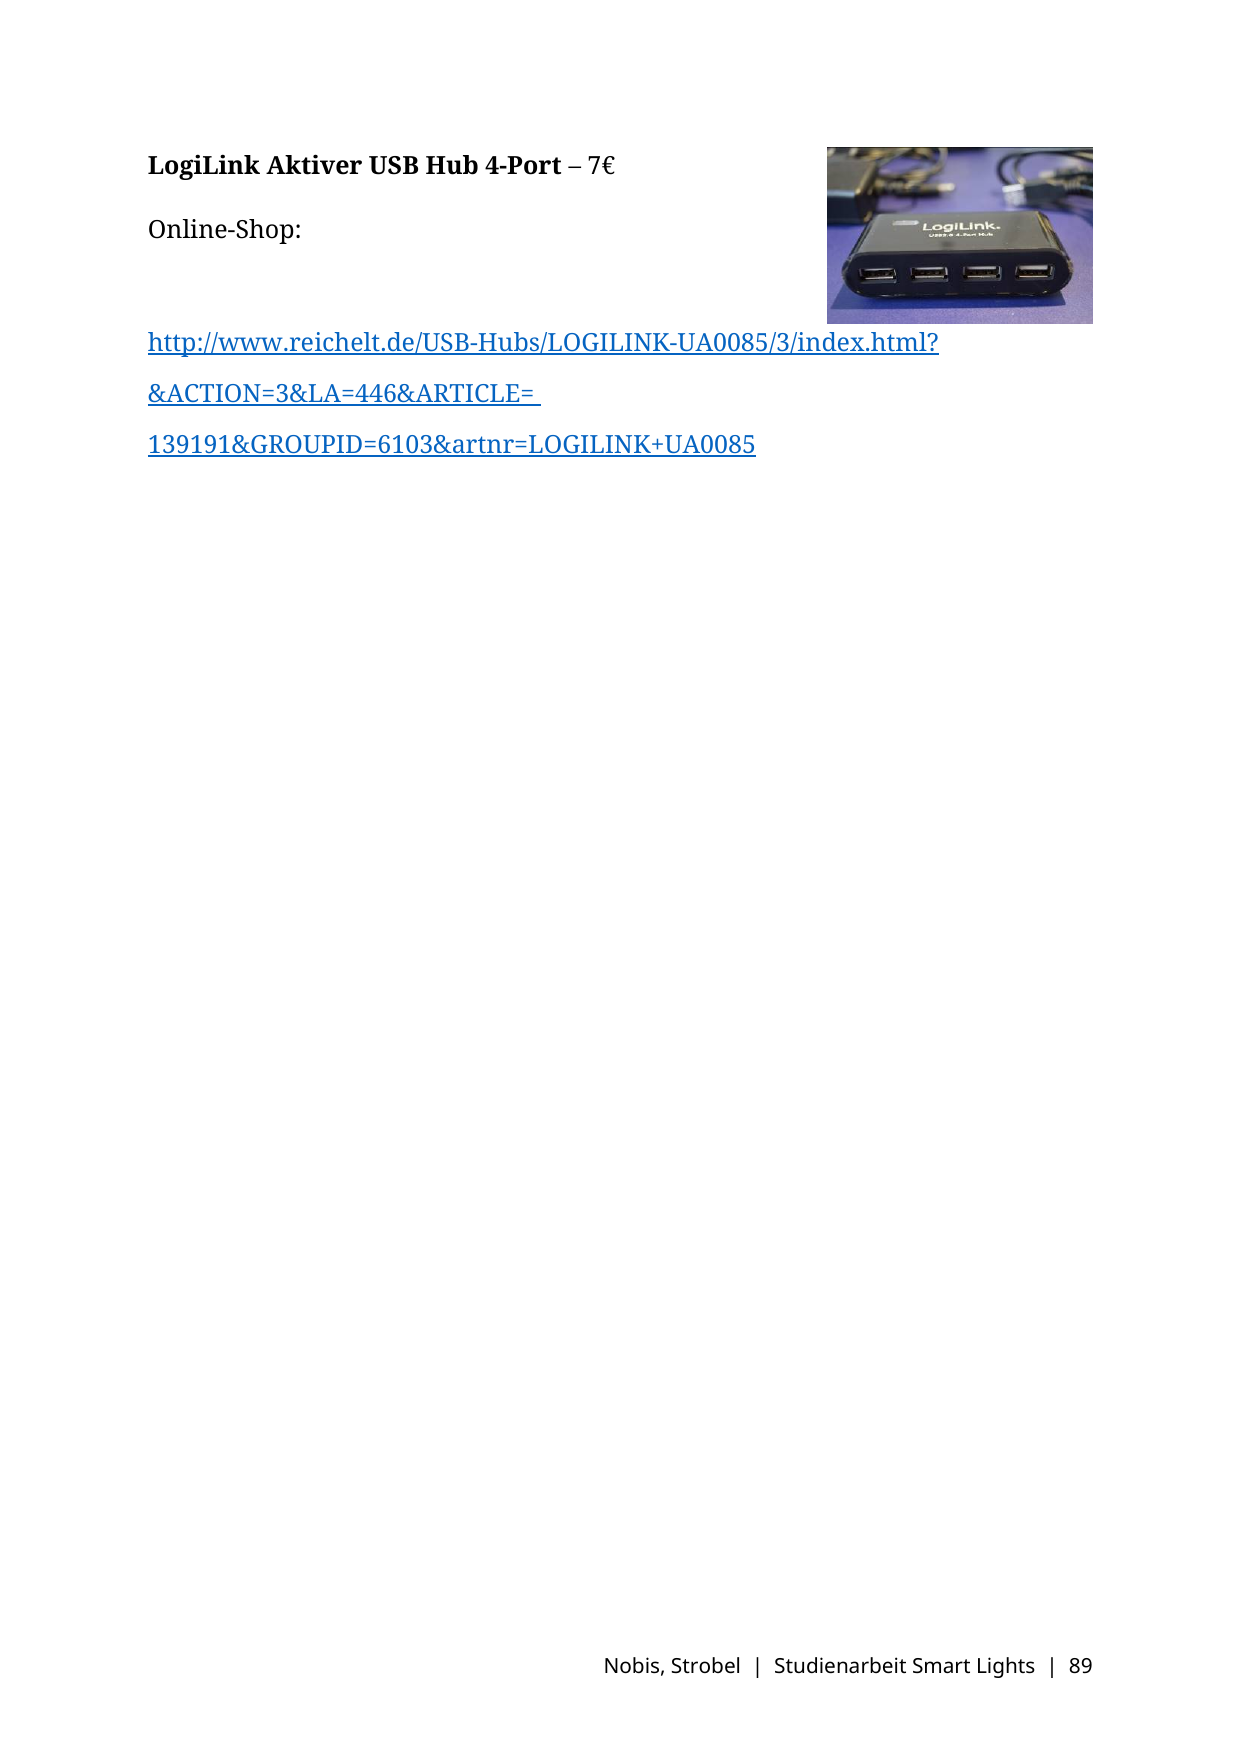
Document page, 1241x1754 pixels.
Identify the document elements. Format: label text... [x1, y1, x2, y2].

text Online-Shop: http://www.reichelt.de/USB-Hubs/LOGILINK-UA0085/3/index.html?&ACTION=3&LA=446&ARTICLE= 139191&GROUPID=6103&artnr=LOGILINK+UA0085 [148, 211, 1092, 460]
picture [827, 147, 1093, 324]
text LogiLink Aktiver USB Hub 4-Port – 7€ [148, 148, 827, 182]
